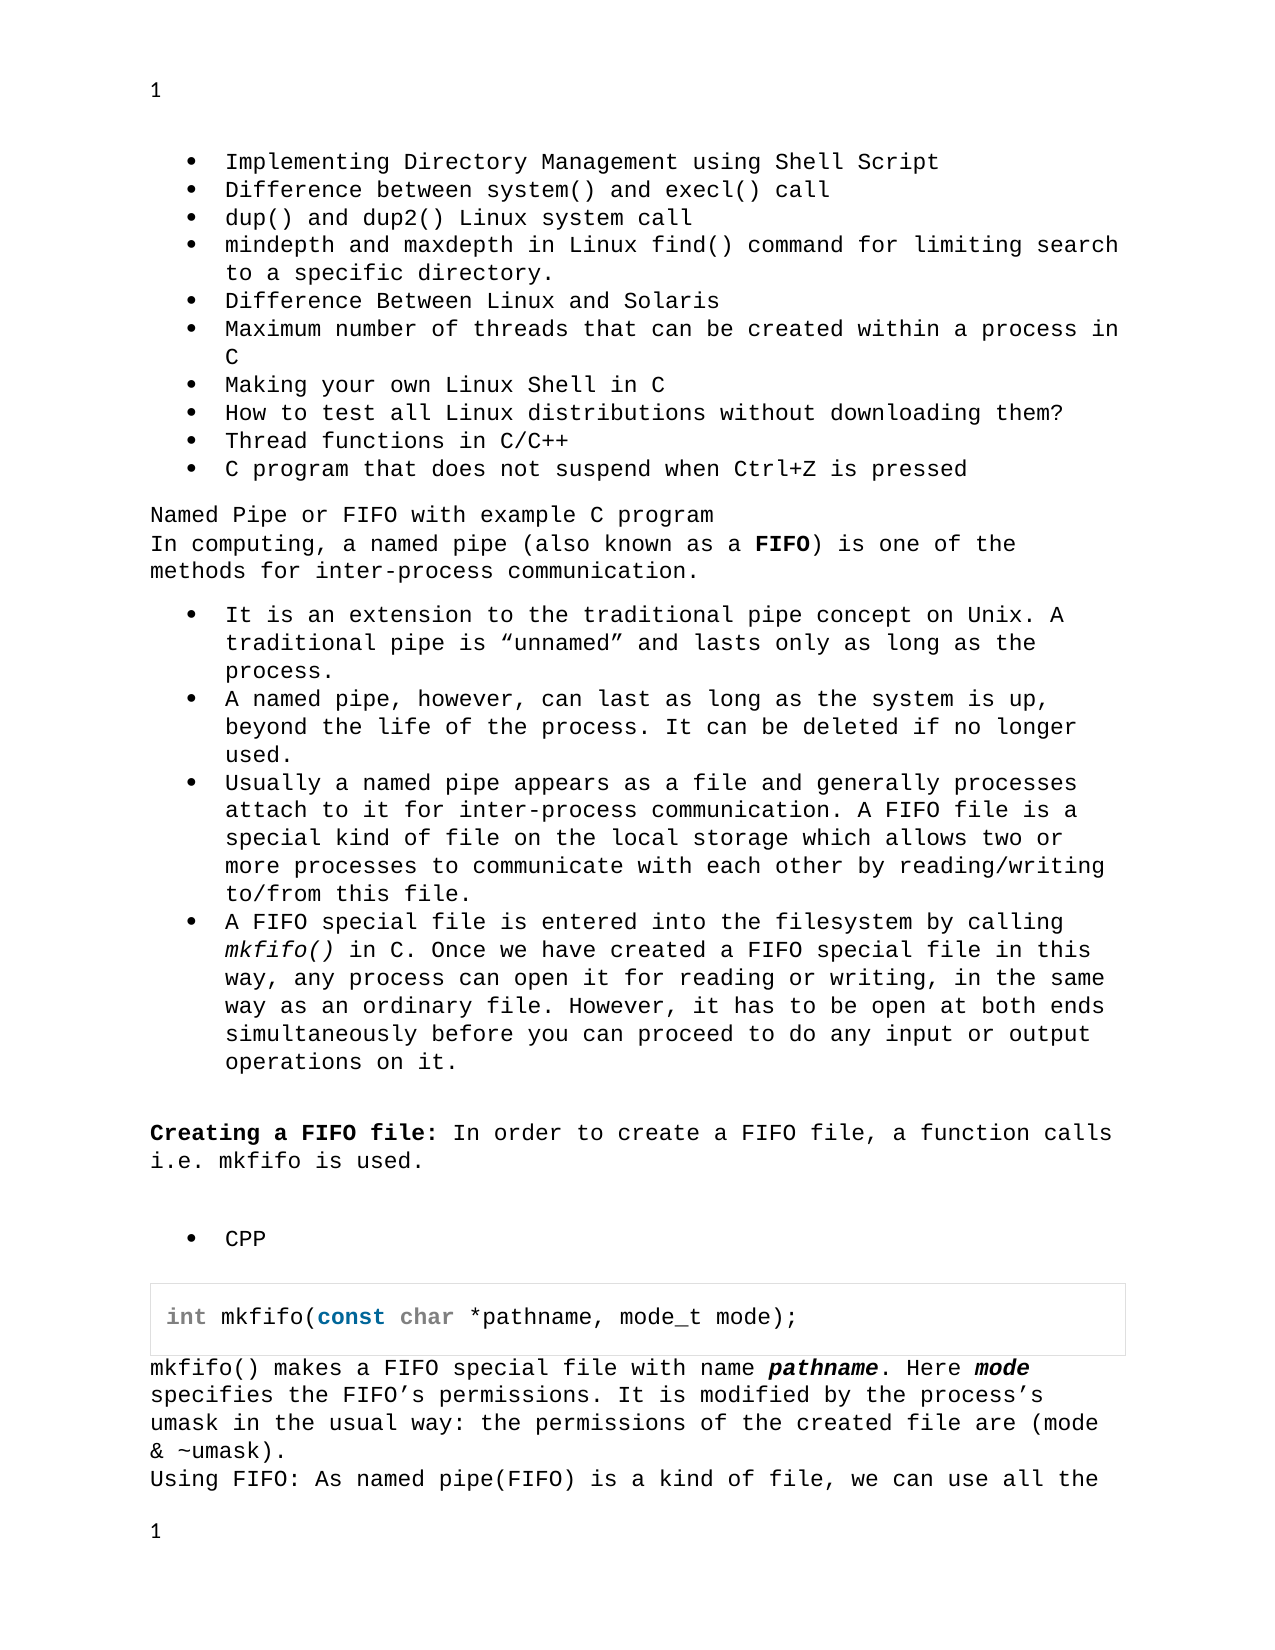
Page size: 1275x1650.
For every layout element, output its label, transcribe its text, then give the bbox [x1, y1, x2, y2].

list Maximum number of threads that can be created within a process in C [187, 317, 1125, 371]
list mindepth and maxdepth in Linux find() command for limiting search to a specific directory. [187, 234, 1125, 288]
list Difference Between Linux and Solaris [187, 289, 1125, 316]
list C program that does not suspend when Ctrl+Z is pressed [187, 457, 1125, 483]
list Usually a named pipe appears as a file and generally processes attach to it for inter-process communication. A FIFO file is a special kind of file on the local storage which allows two or more processes to communicate with each other by reading/writing to/from this file. [187, 771, 1125, 908]
list A named pipe, however, can last as long as the system is up, beyond the life of the process. It can be deleted if no longer used. [187, 687, 1125, 769]
list dup() and dup2() Linux system call [187, 206, 1125, 232]
list Thread functions in C/C++ [187, 429, 1125, 455]
text In computing, a named pipe (also known as a FIFO) is one of the methods for inter-process communication. [150, 532, 1125, 586]
list Making your own Linux Shell in C [187, 373, 1125, 399]
list Difference between system() and execl() call [187, 178, 1125, 204]
list It is an extension to the traditional pipe concept on Unix. A traditional pipe is “unnamed” and lasts only as long as the process. [187, 603, 1125, 685]
list Implementing Directory Management using Shell Script [187, 150, 1125, 176]
list A FIFO special file is entered into the filesystem by calling mkfifo() in C. Once we have created a FIFO special file in this way, any process can open it for reading or writing, in the same way as an ordinary file. However, it has to be open at both ends simultaneously before you can proceed to do any input or output operations on it. [187, 910, 1125, 1076]
table_header int mkfifo(const char *pathname, mode_t mode); [151, 1284, 1125, 1355]
list How to test all Linux distributions without downloading them? [187, 401, 1125, 427]
list CPP [187, 1223, 1125, 1253]
subtitle Named Pipe or FIFO with example C program [150, 485, 1125, 532]
text Creating a FIFO file: In order to create a FIFO file, a function calls i.e. mkfifo is used. [150, 1121, 1125, 1205]
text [150, 1356, 1125, 1493]
